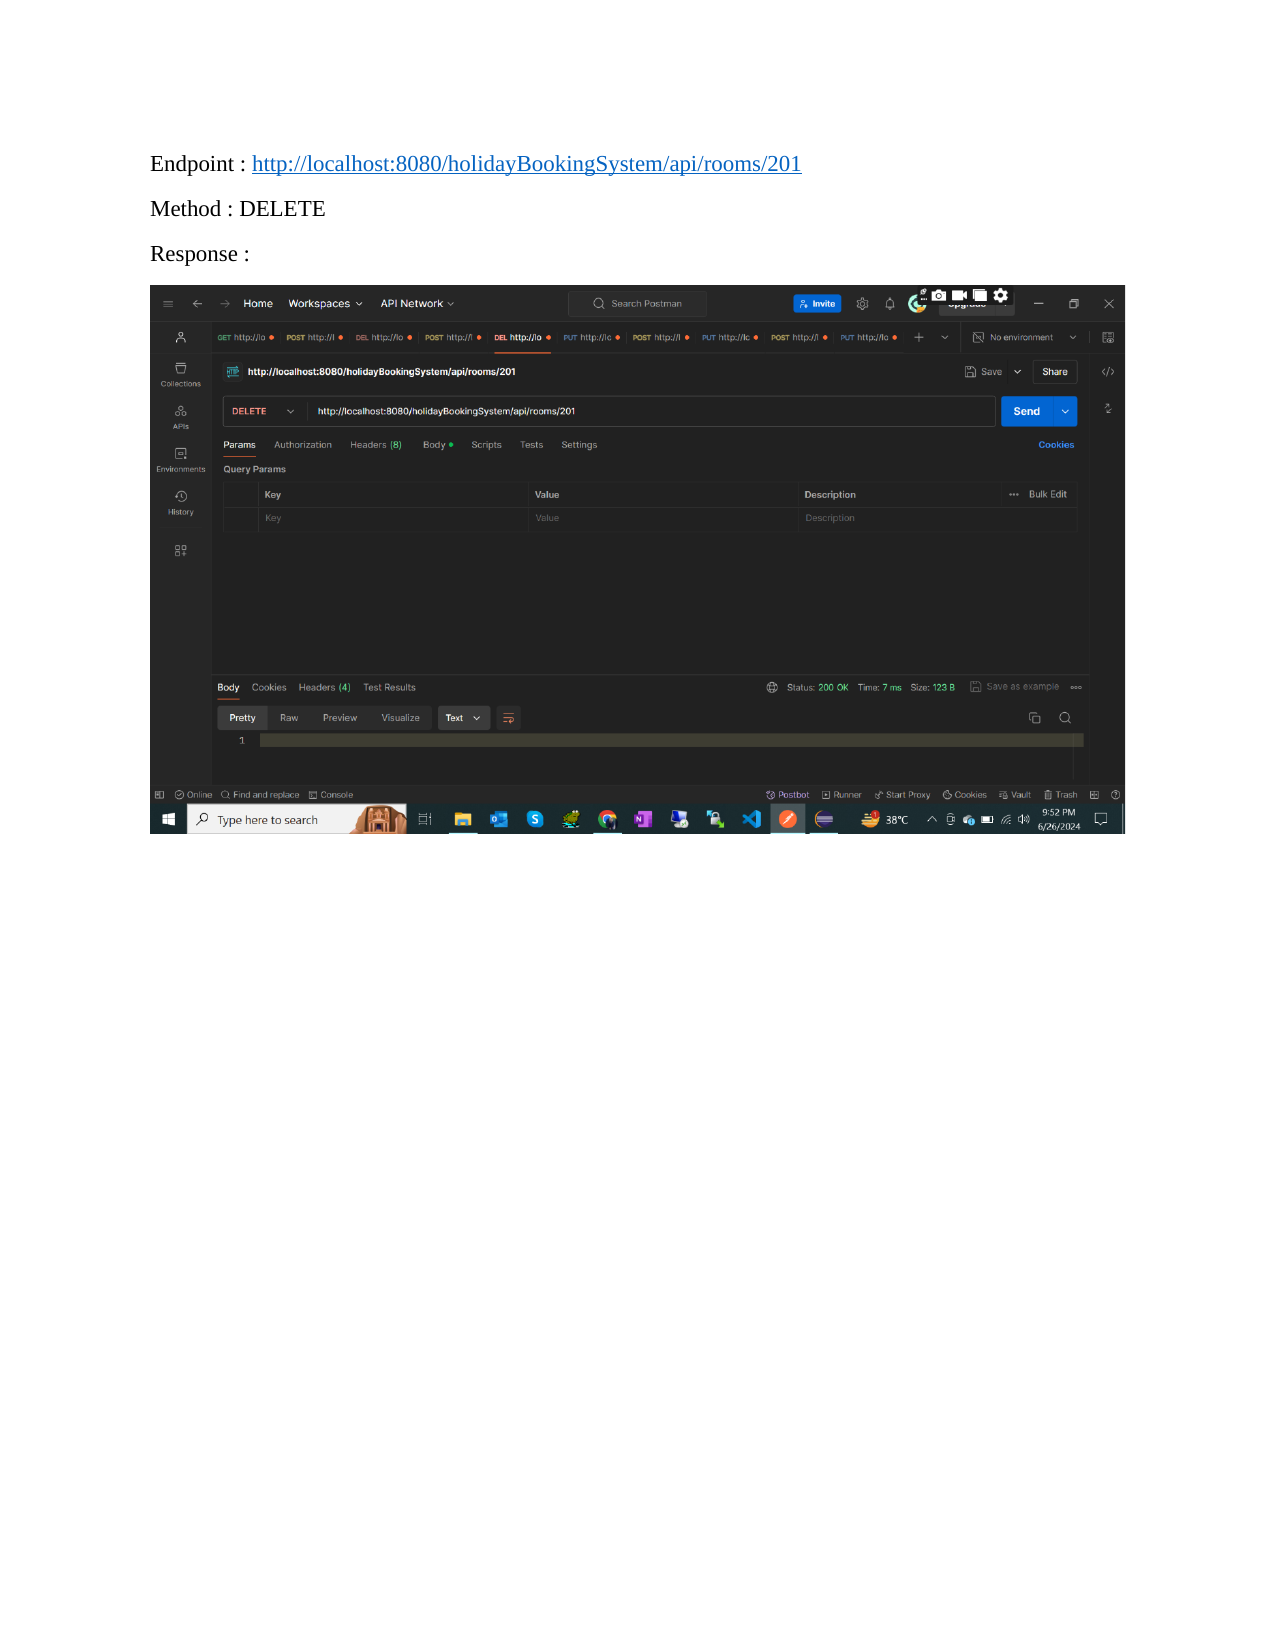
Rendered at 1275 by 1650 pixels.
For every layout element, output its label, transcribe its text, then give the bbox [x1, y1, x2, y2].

text Response : [150, 240, 1125, 267]
text Method : DELETE [150, 195, 1125, 221]
text Endpoint : http://localhost:8080/holidayBookingSystem/api/rooms/201 [150, 150, 1125, 176]
picture [150, 285, 1125, 834]
